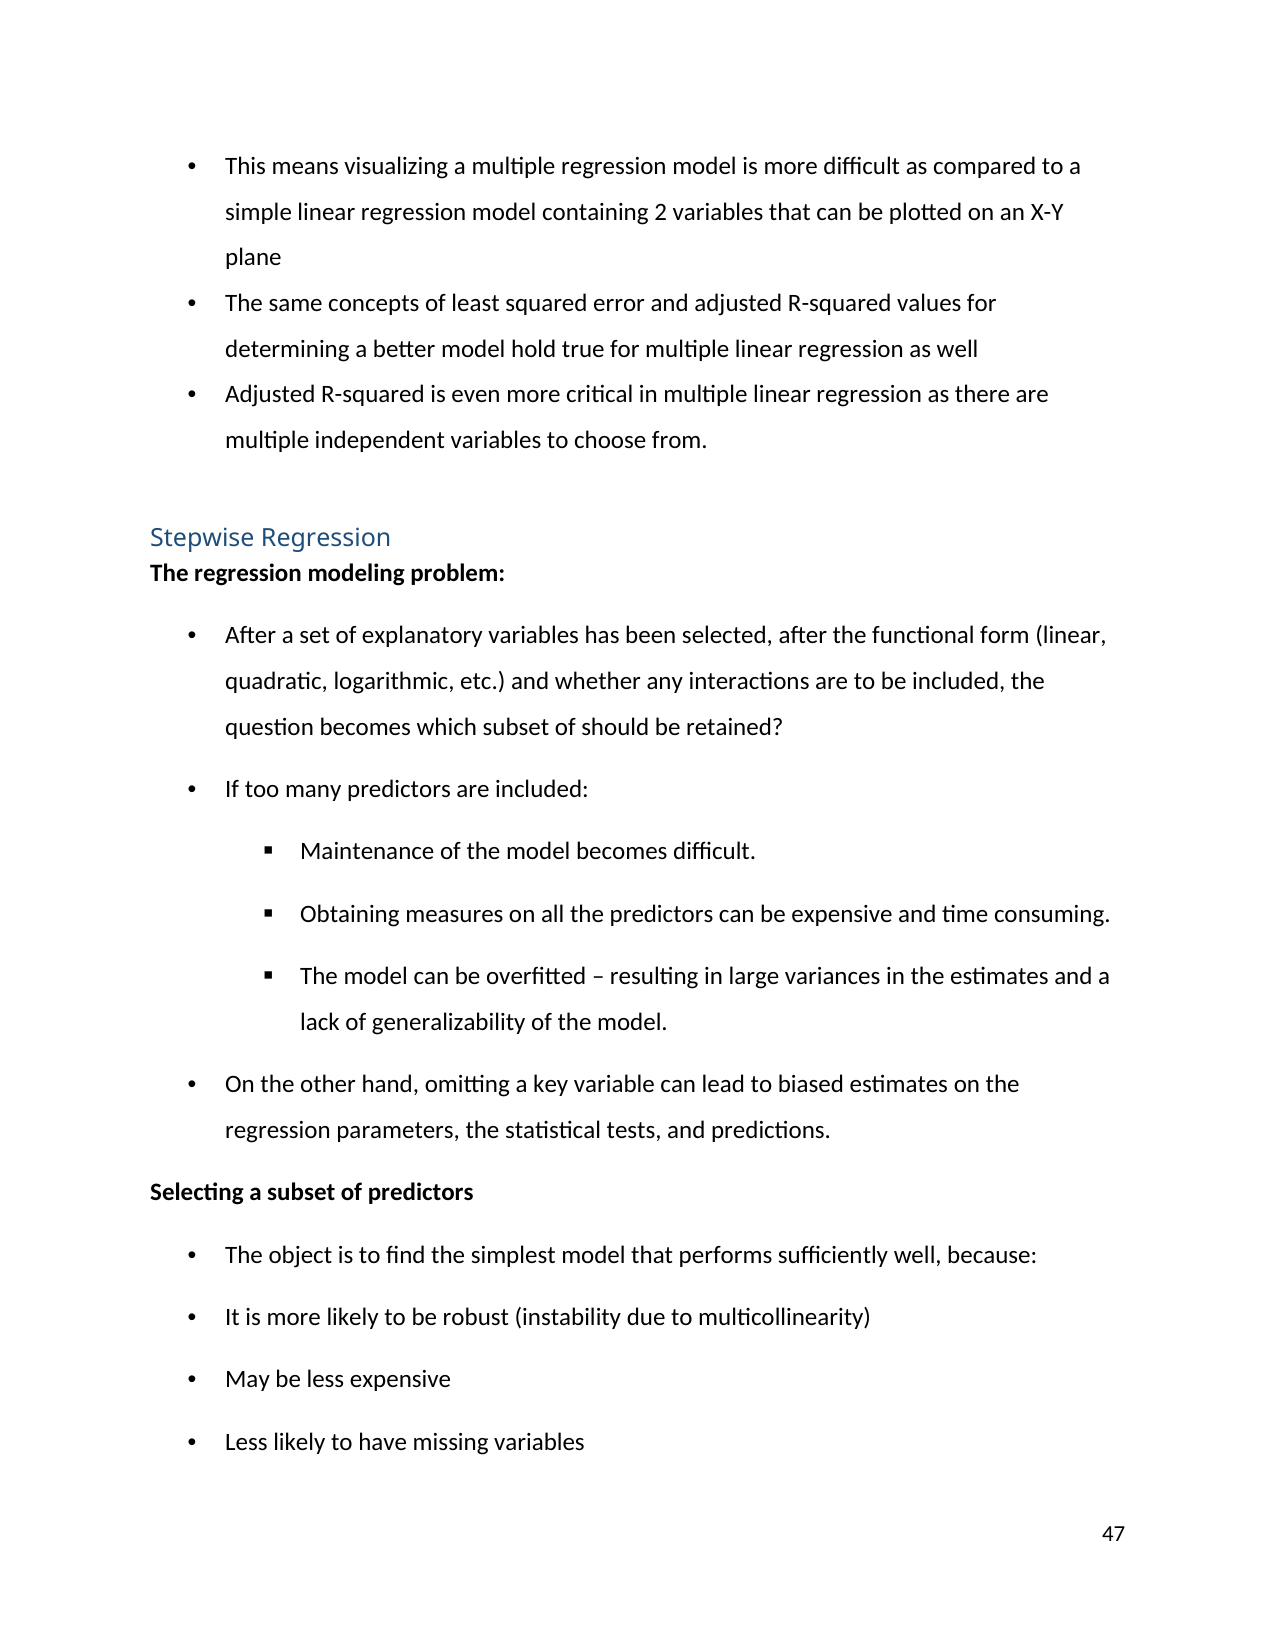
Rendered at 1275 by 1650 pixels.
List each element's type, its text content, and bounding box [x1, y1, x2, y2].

text The regression modeling problem: [150, 557, 1125, 587]
text Selecting a subset of predictors [150, 1176, 1125, 1207]
list After a set of explanatory variables has been selected, after the functional form (linear, quadratic, logarithmic, etc.) and whether any interactions are to be included, the question becomes which subset of should be retained? [187, 619, 1125, 741]
list This means visualizing a multiple regression model is more difficult as compared to a simple linear regression model containing 2 variables that can be plotted on an X-Y plane [187, 150, 1125, 272]
list If too many predictors are included: [187, 773, 1125, 803]
list Less likely to have missing variables [187, 1426, 1125, 1457]
list Adjusted R-squared is even more critical in multiple linear regression as there are multiple independent variables to choose from. [187, 379, 1125, 455]
list On the other hand, omitting a key variable can lead to biased estimates on the regression parameters, the statistical tests, and predictions. [187, 1068, 1125, 1144]
list Maintenance of the model becomes difficult. [262, 835, 1125, 866]
list The model can be overfitted – resulting in large variances in the estimates and a lack of generalizability of the model. [262, 960, 1125, 1036]
list The same concepts of least squared error and adjusted R-squared values for determining a better model hold true for multiple linear regression as well [187, 287, 1125, 363]
list May be less expensive [187, 1364, 1125, 1394]
subtitle Stepwise Regression [150, 520, 1125, 554]
list It is more likely to be robust (instability due to multicollinearity) [187, 1301, 1125, 1332]
list The object is to find the simplest model that performs sufficiently well, because: [187, 1239, 1125, 1269]
list Obtaining measures on all the predictors can be expensive and time consuming. [262, 898, 1125, 928]
